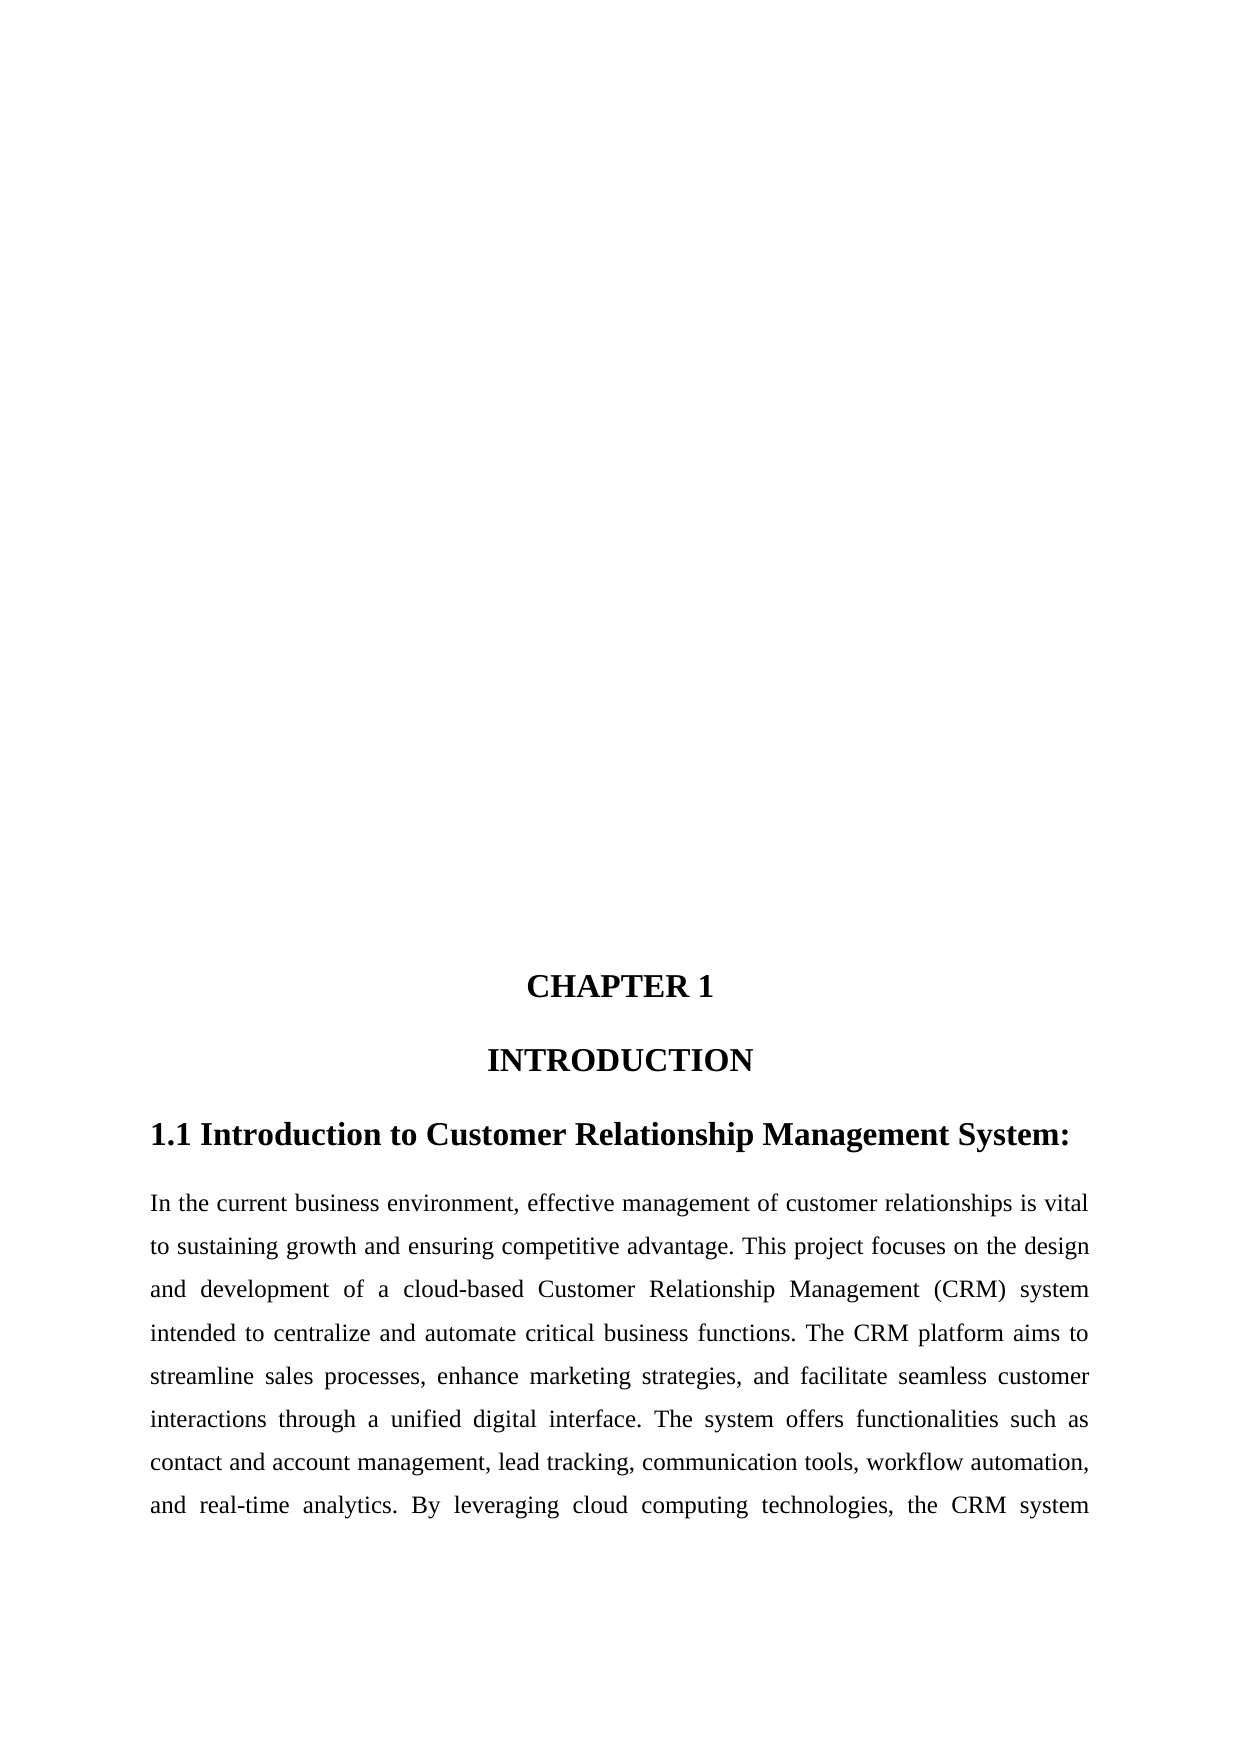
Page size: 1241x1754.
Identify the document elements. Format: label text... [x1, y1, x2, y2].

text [150, 1188, 1090, 1519]
text 1.1 Introduction to Customer Relationship Management System: [150, 1114, 1090, 1152]
text INTRODUCTION [150, 1040, 1090, 1078]
text CHAPTER 1 [150, 966, 1090, 1004]
